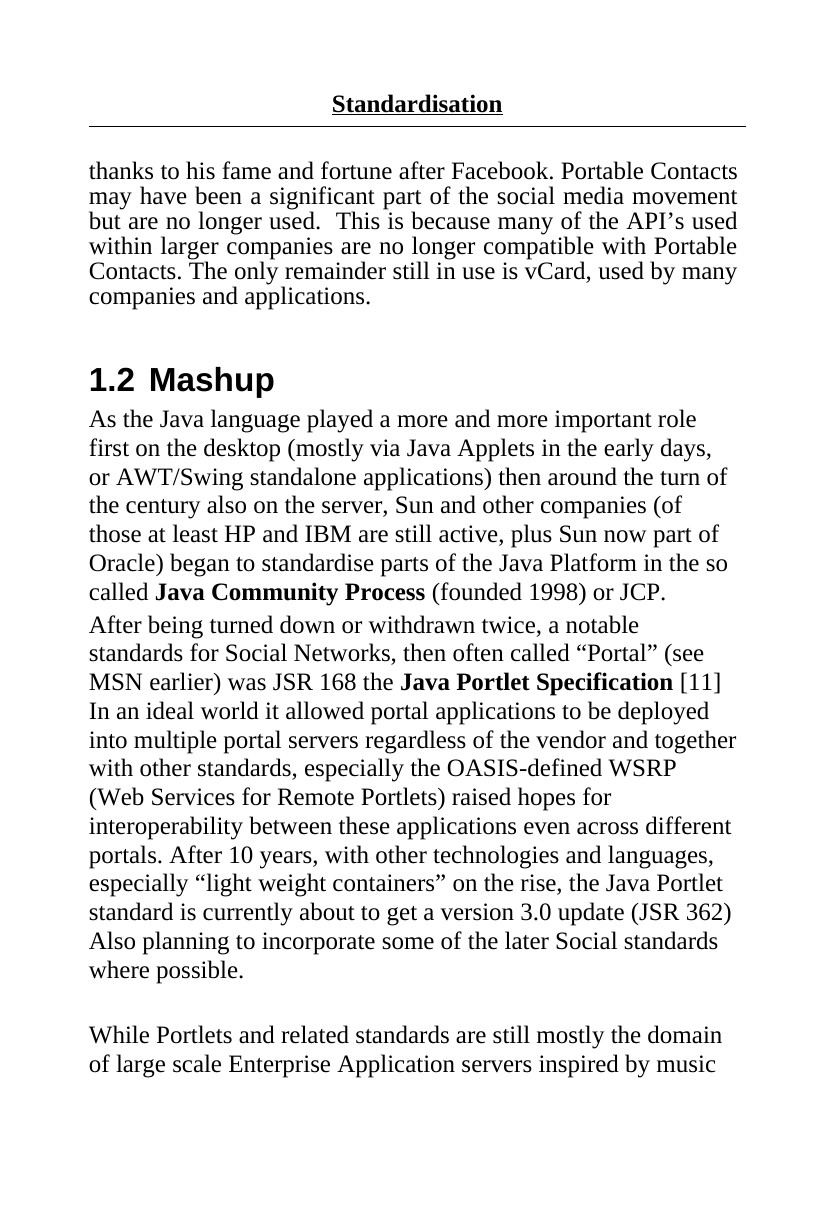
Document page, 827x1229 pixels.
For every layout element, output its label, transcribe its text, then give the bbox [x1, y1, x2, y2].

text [89, 1021, 738, 1078]
text After being turned down or withdrawn twice, a notable standards for Social Networks, then often called “Portal” (see MSN earlier) was JSR 168 the Java Portlet Specification [11] In an ideal world it allowed portal applications to be deployed into multiple portal servers regardless of the vendor and together with other standards, especially the OASIS-defined WSRP (Web Services for Remote Portlets) raised hopes for interoperability between these applications even across different portals. After 10 years, with other technologies and languages, especially “light weight containers” on the rise, the Java Portlet standard is currently about to get a version 3.0 update (JSR 362) Also planning to incorporate some of the later Social standards where possible. [89, 610, 738, 983]
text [89, 160, 738, 310]
text As the Java language played a more and more important role first on the desktop (mostly via Java Applets in the early days, or AWT/Swing standalone applications) then around the turn of the century also on the server, Sun and other companies (of those at least HP and IBM are still active, plus Sun now part of Oracle) began to standardise parts of the Java Platform in the so called Java Community Process (founded 1998) or JCP. [89, 404, 738, 606]
subtitle Mashup [89, 360, 738, 398]
